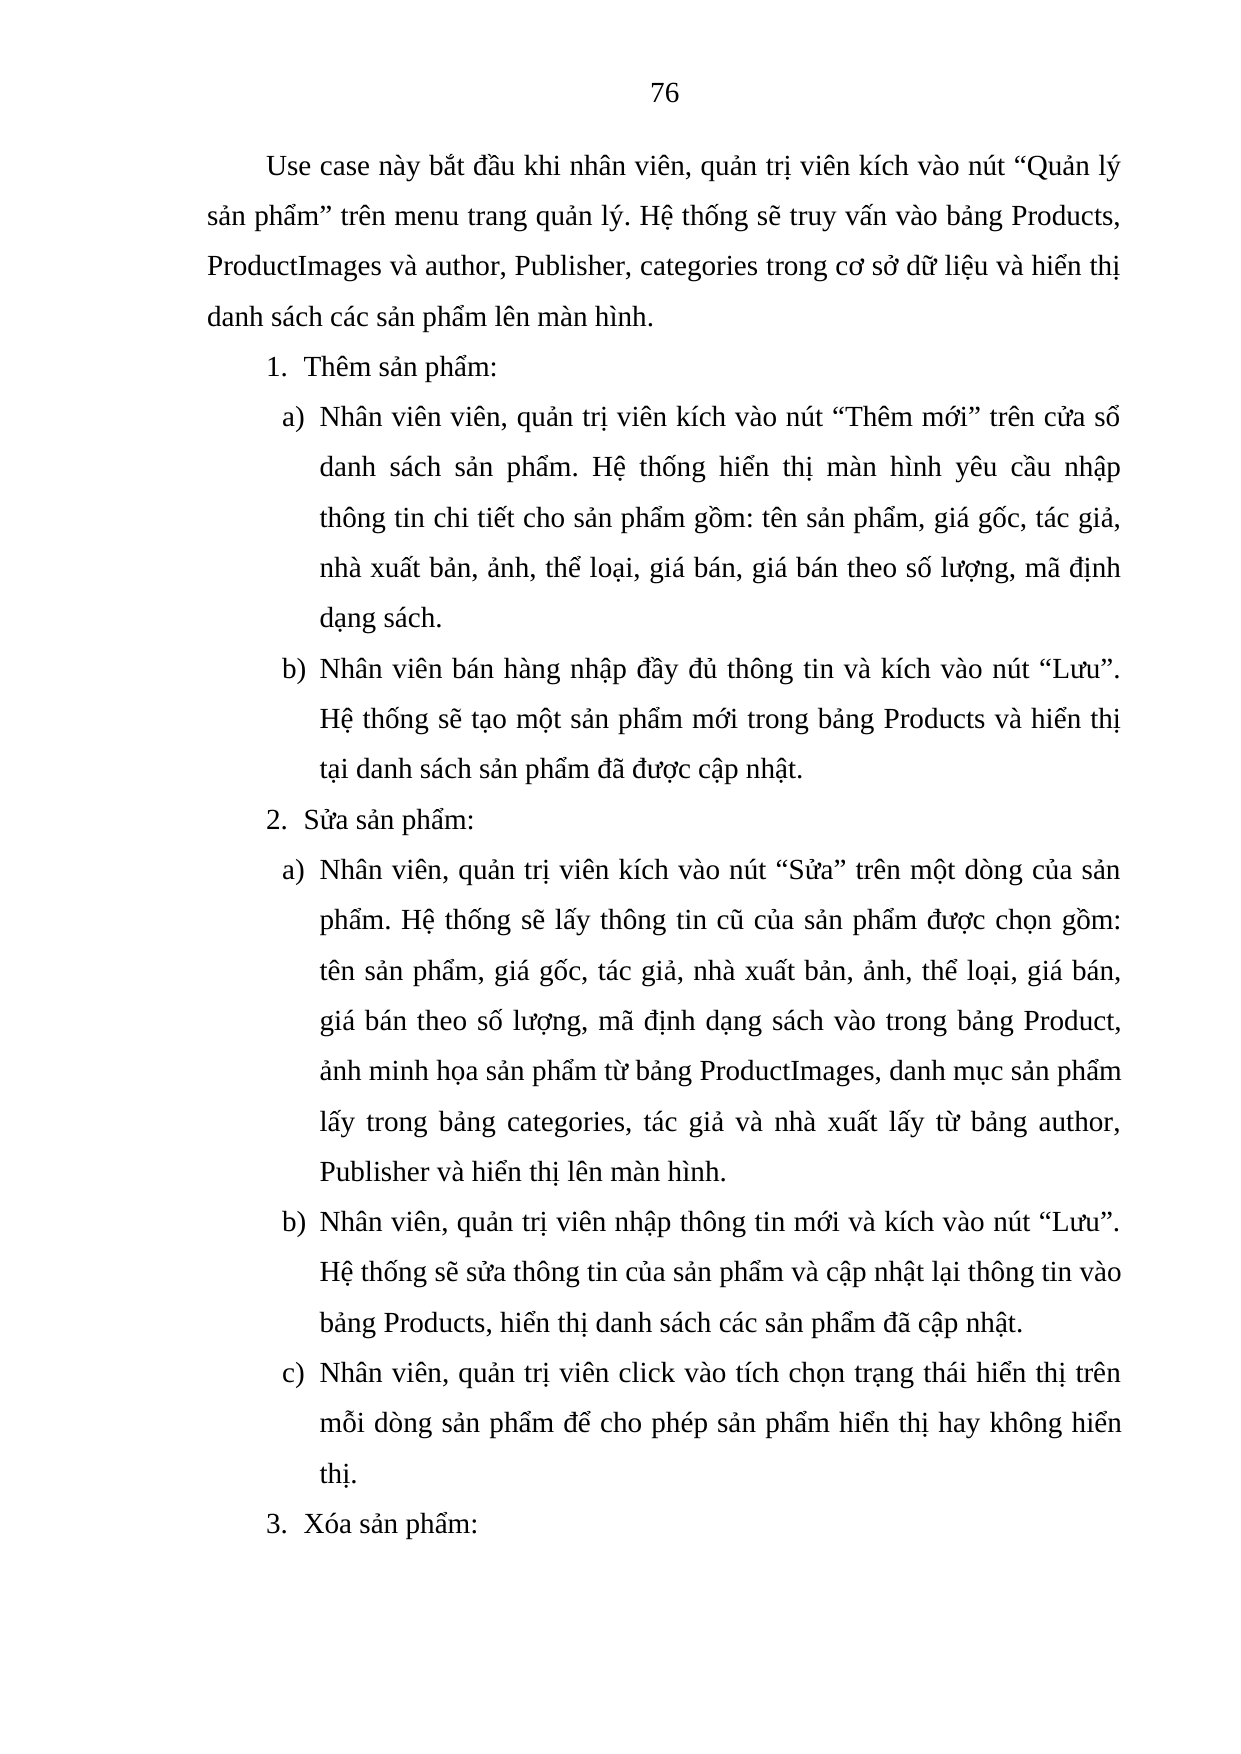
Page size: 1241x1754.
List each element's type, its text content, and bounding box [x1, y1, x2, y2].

list Nhân viên bán hàng nhập đầy đủ thông tin và kích vào nút “Lưu”. Hệ thống sẽ tạo một sản phẩm mới trong bảng Products và hiển thị tại danh sách sản phẩm đã được cập nhật. [282, 651, 1122, 785]
list Nhân viên, quản trị viên nhập thông tin mới và kích vào nút “Lưu”. Hệ thống sẽ sửa thông tin của sản phẩm và cập nhật lại thông tin vào bảng Products, hiển thị danh sách các sản phẩm đã cập nhật. [282, 1204, 1122, 1338]
text Use case này bắt đầu khi nhân viên, quản trị viên kích vào nút “Quản lý sản phẩm” trên menu trang quản lý. Hệ thống sẽ truy vấn vào bảng Products, ProductImages và author, Publisher, categories trong cơ sở dữ liệu và hiển thị danh sách các sản phẩm lên màn hình. [207, 148, 1122, 332]
list Xóa sản phẩm: [266, 1506, 1122, 1540]
list Thêm sản phẩm: [266, 349, 1122, 382]
list Sửa sản phẩm: [266, 802, 1122, 835]
list Nhân viên, quản trị viên click vào tích chọn trạng thái hiển thị trên mỗi dòng sản phẩm để cho phép sản phẩm hiển thị hay không hiển thị. [282, 1355, 1122, 1489]
list Nhân viên, quản trị viên kích vào nút “Sửa” trên một dòng của sản phẩm. Hệ thống sẽ lấy thông tin cũ của sản phẩm được chọn gồm: tên sản phẩm, giá gốc, tác giả, nhà xuất bản, ảnh, thể loại, giá bán, giá bán theo số lượng, mã định dạng sách vào trong bảng Product, ảnh minh họa sản phẩm từ bảng ProductImages, danh mục sản phẩm lấy trong bảng categories, tác giả và nhà xuất lấy từ bảng author, Publisher và hiển thị lên màn hình. [282, 852, 1122, 1187]
list Nhân viên viên, quản trị viên kích vào nút “Thêm mới” trên cửa sổ danh sách sản phẩm. Hệ thống hiển thị màn hình yêu cầu nhập thông tin chi tiết cho sản phẩm gồm: tên sản phẩm, giá gốc, tác giả, nhà xuất bản, ảnh, thể loại, giá bán, giá bán theo số lượng, mã định dạng sách. [282, 399, 1122, 634]
